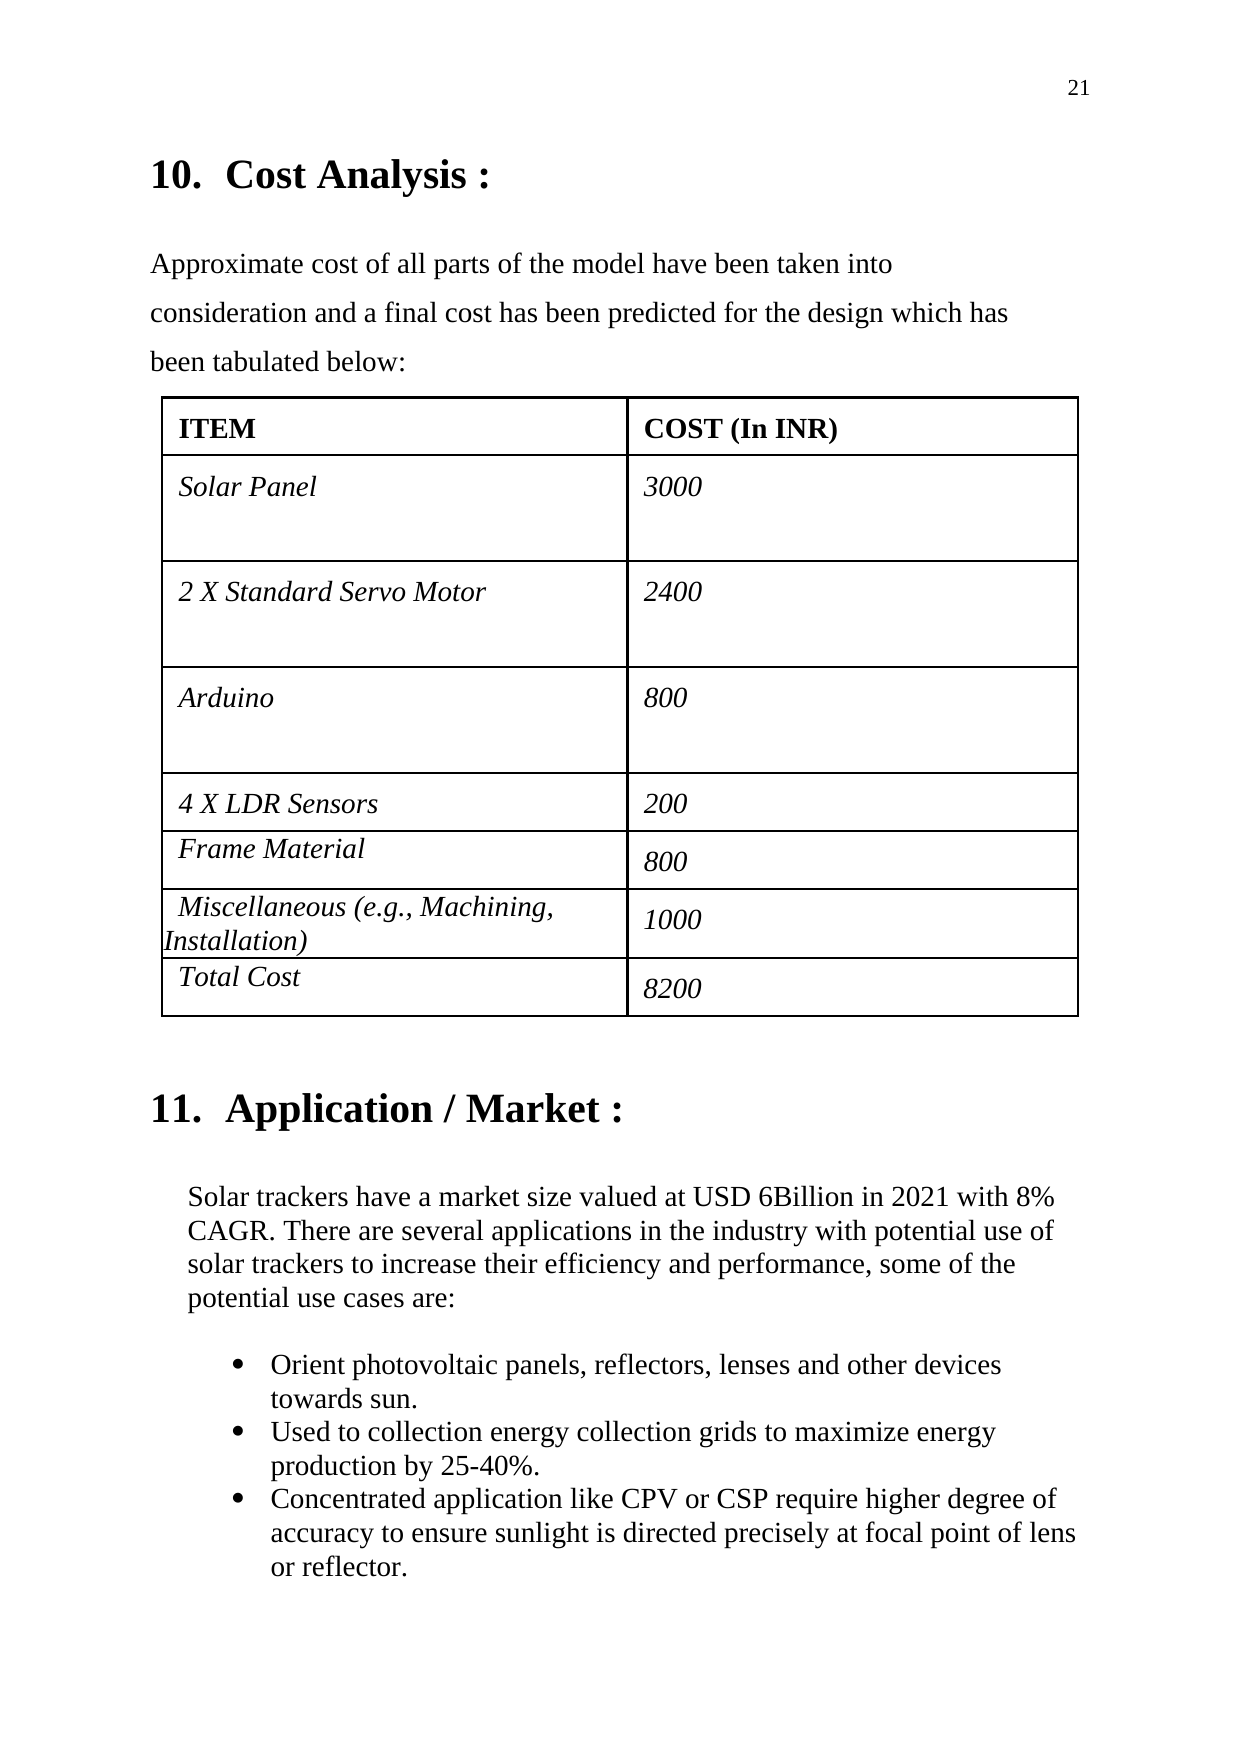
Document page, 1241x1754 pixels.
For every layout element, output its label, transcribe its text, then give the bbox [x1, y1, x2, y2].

table_cell 1000 [629, 890, 1077, 957]
table_cell Total Cost [163, 959, 626, 1014]
table_header COST (In INR) [629, 399, 1077, 454]
table_cell 200 [629, 774, 1077, 829]
text Approximate cost of all parts of the model have been taken into consideration and a final cost has been predicted for the design which has been tabulated below: [150, 246, 1011, 377]
table_cell 3000 [629, 456, 1077, 560]
list Used to collection energy collection grids to maximize energy production by 25-40%. [233, 1414, 1090, 1482]
table_cell 4 X LDR Sensors [163, 774, 626, 829]
table_cell 8200 [629, 959, 1077, 1014]
table_cell 800 [629, 668, 1077, 772]
list Orient photovoltaic panels, reflectors, lenses and other devices towards sun. [233, 1347, 1090, 1414]
table_cell Frame Material [163, 832, 626, 887]
table_cell 800 [629, 832, 1077, 887]
table_cell Solar Panel [163, 456, 626, 560]
list Solar trackers have a market size valued at USD 6Billion in 2021 with 8% CAGR. There are several applications in the industry with potential use of solar trackers to increase their efficiency and performance, some of the potential use cases are: [187, 1179, 1090, 1314]
list Cost Analysis : [150, 150, 1090, 198]
table_cell Miscellaneous (e.g., Machining, Installation) [163, 890, 626, 957]
table_header ITEM [163, 399, 626, 454]
table_cell 2 X Standard Servo Motor [163, 562, 626, 666]
table_cell Arduino [163, 668, 626, 772]
table_cell 2400 [629, 562, 1077, 666]
list Application / Market : [150, 1084, 1090, 1132]
list Concentrated application like CPV or CSP require higher degree of accuracy to ensure sunlight is directed precisely at focal point of lens or reflector. [233, 1482, 1090, 1582]
